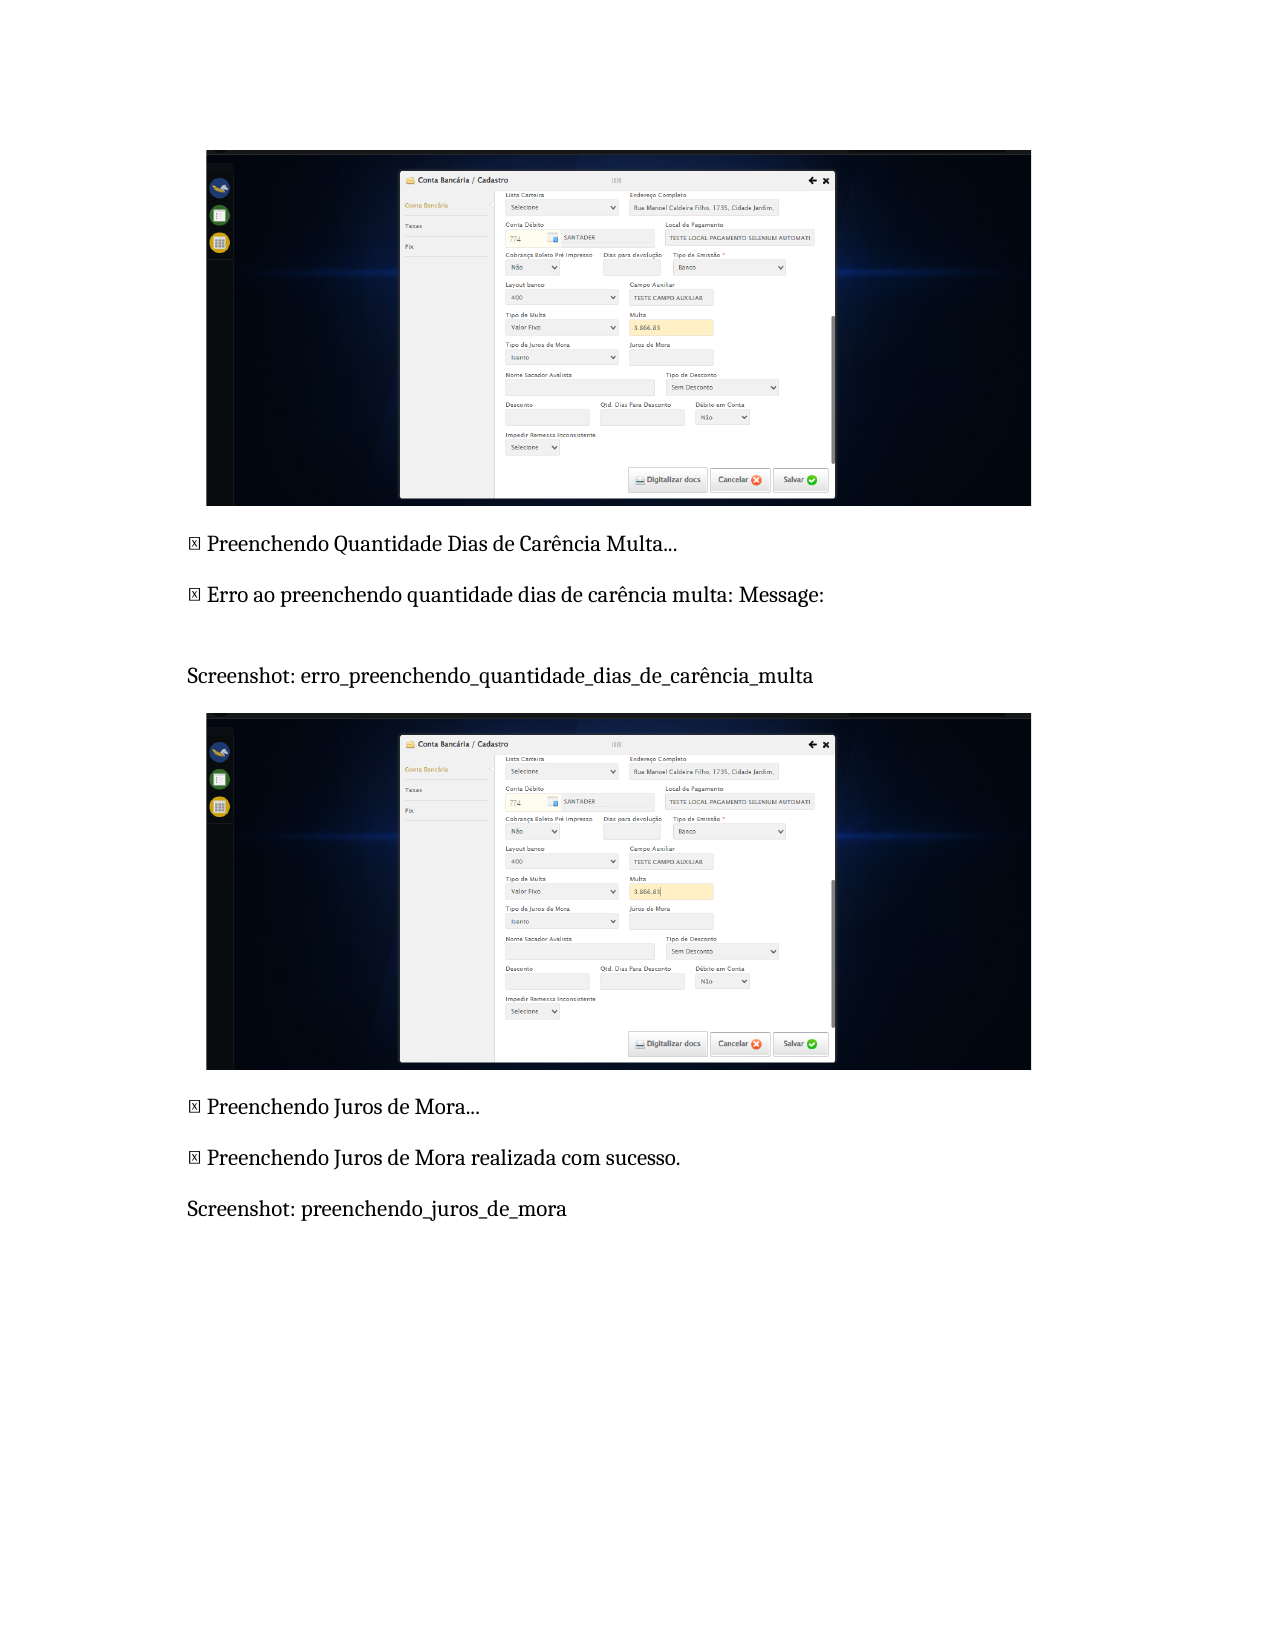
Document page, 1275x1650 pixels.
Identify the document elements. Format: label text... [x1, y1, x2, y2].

picture [206, 713, 1032, 1070]
text ✅ Preenchendo Juros de Mora realizada com sucesso. [187, 1145, 1087, 1172]
text ❌ Erro ao preenchendo quantidade dias de carência multa: Message: [187, 581, 1087, 638]
picture [206, 150, 1032, 506]
text 🔄 Preenchendo Juros de Mora... [187, 1094, 1087, 1121]
text Screenshot: preenchendo_juros_de_mora [187, 1196, 1087, 1223]
text Screenshot: erro_preenchendo_quantidade_dias_de_carência_multa [187, 663, 1087, 689]
text 🔄 Preenchendo Quantidade Dias de Carência Multa... [187, 530, 1087, 557]
